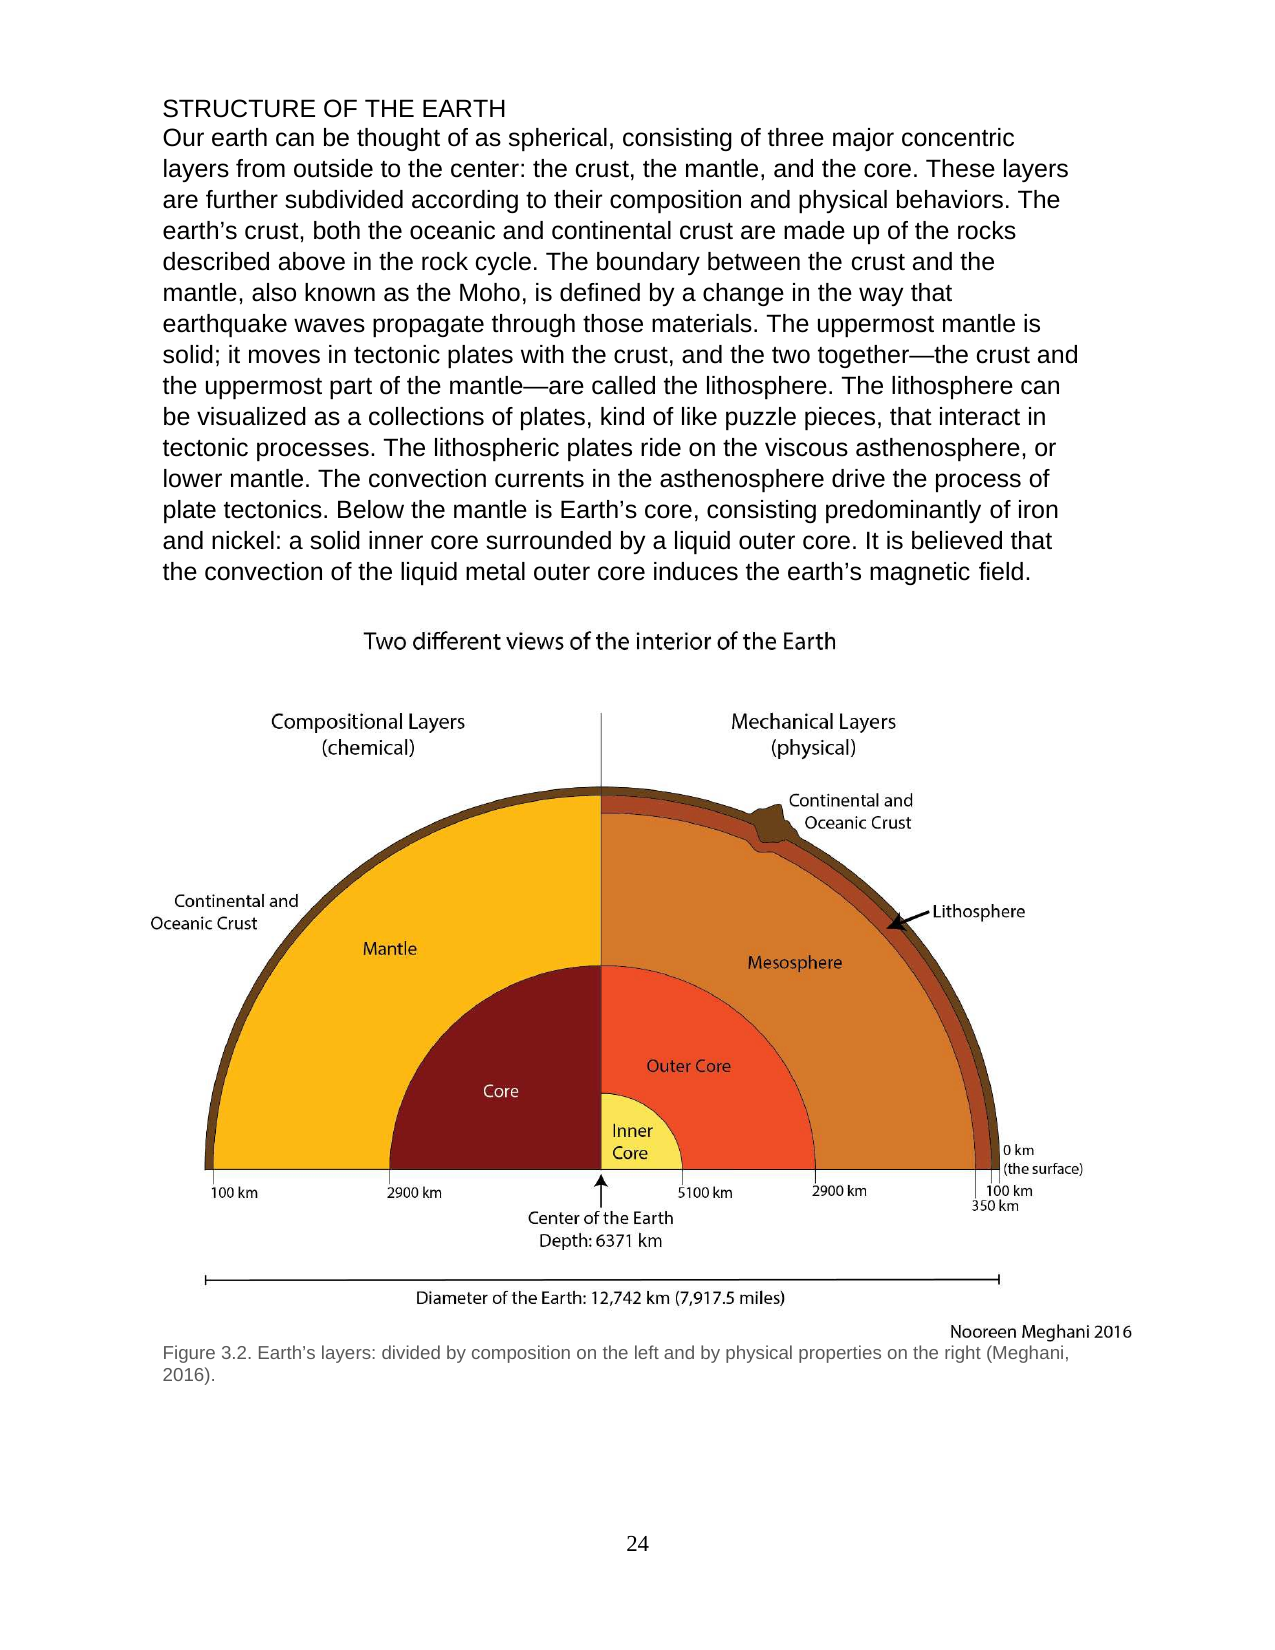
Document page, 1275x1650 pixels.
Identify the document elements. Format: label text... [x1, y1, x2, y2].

text STRUCTURE OF THE EARTH [162, 94, 1125, 122]
text Our earth can be thought of as spherical, consisting of three major concentric layers from outside to the center: the crust, the mantle, and the core. These layers are further subdivided according to their composition and physical behaviors. The earth’s crust, both the oceanic and continental crust are made up of the rocks described above in the rock cycle. The boundary between the crust and the mantle, also known as the Moho, is defined by a change in the way that earthquake waves propagate through those materials. The uppermost mantle is solid; it moves in tectonic plates with the crust, and the two together—the crust and the uppermost part of the mantle—are called the lithosphere. The lithosphere can be visualized as a collections of plates, kind of like puzzle pieces, that interact in tectonic processes. The lithospheric plates ride on the viscous asthenosphere, or lower mantle. The convection currents in the asthenosphere drive the process of plate tectonics. Below the mantle is Earth’s core, consisting predominantly of iron and nickel: a solid inner core surrounded by a liquid outer core. It is believed that the convection of the liquid metal outer core induces the earth’s magnetic field. [162, 122, 1082, 586]
picture [150, 628, 1132, 1342]
text Figure 3.2. Earth’s layers: divided by composition on the left and by physical properties on the right (Meghani, 2016). [162, 1342, 1125, 1385]
